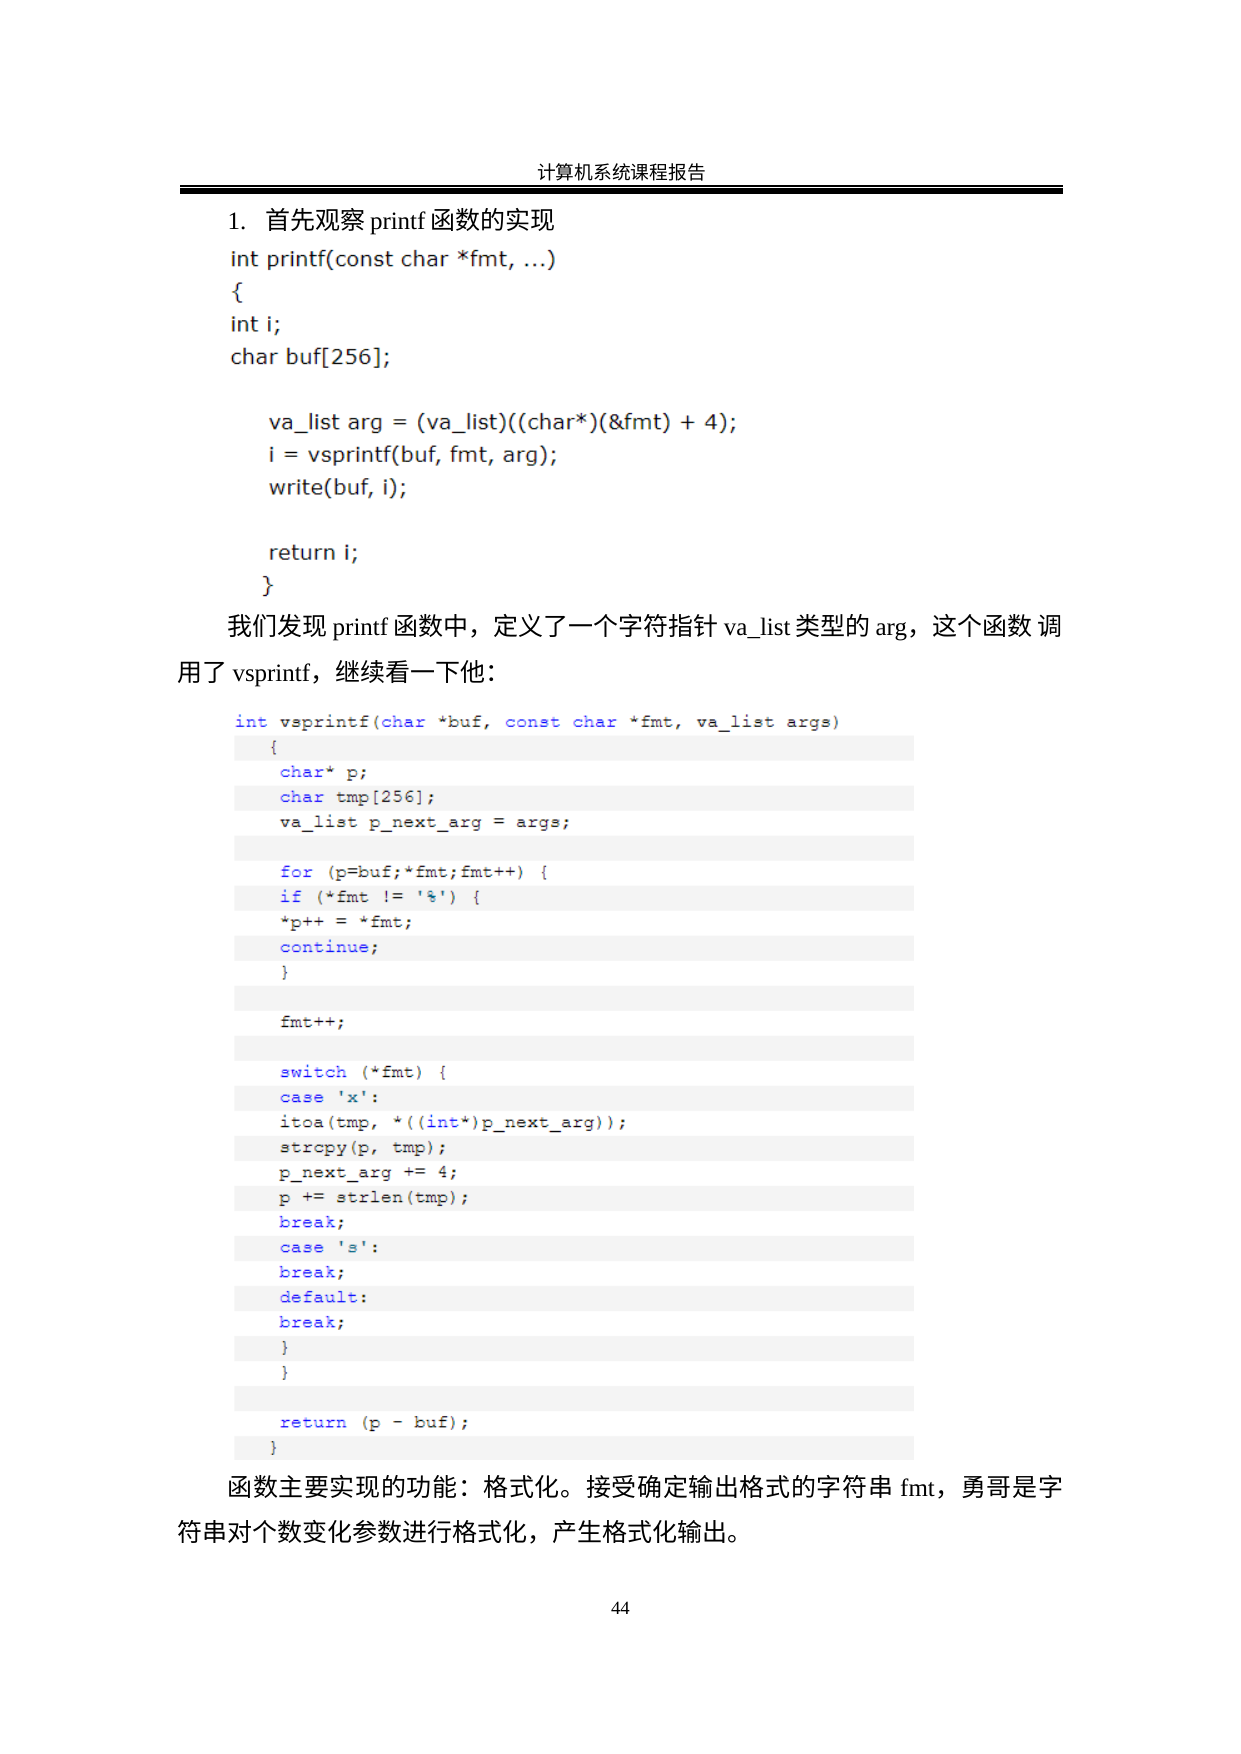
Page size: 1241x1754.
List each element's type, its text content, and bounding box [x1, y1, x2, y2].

list 我们发现printf函数中，定义了一个字符指针va_list类型的arg，这个函数 调用了vsprintf，继续看一下他： [177, 607, 1063, 688]
picture [202, 246, 816, 600]
list 首先观察printf函数的实现 [177, 201, 1063, 237]
list 函数主要实现的功能：格式化。接受确定输出格式的字符串fmt，勇哥是字符串对个数变化参数进行格式化，产生格式化输出。 [177, 1467, 1063, 1549]
picture [227, 697, 914, 1460]
